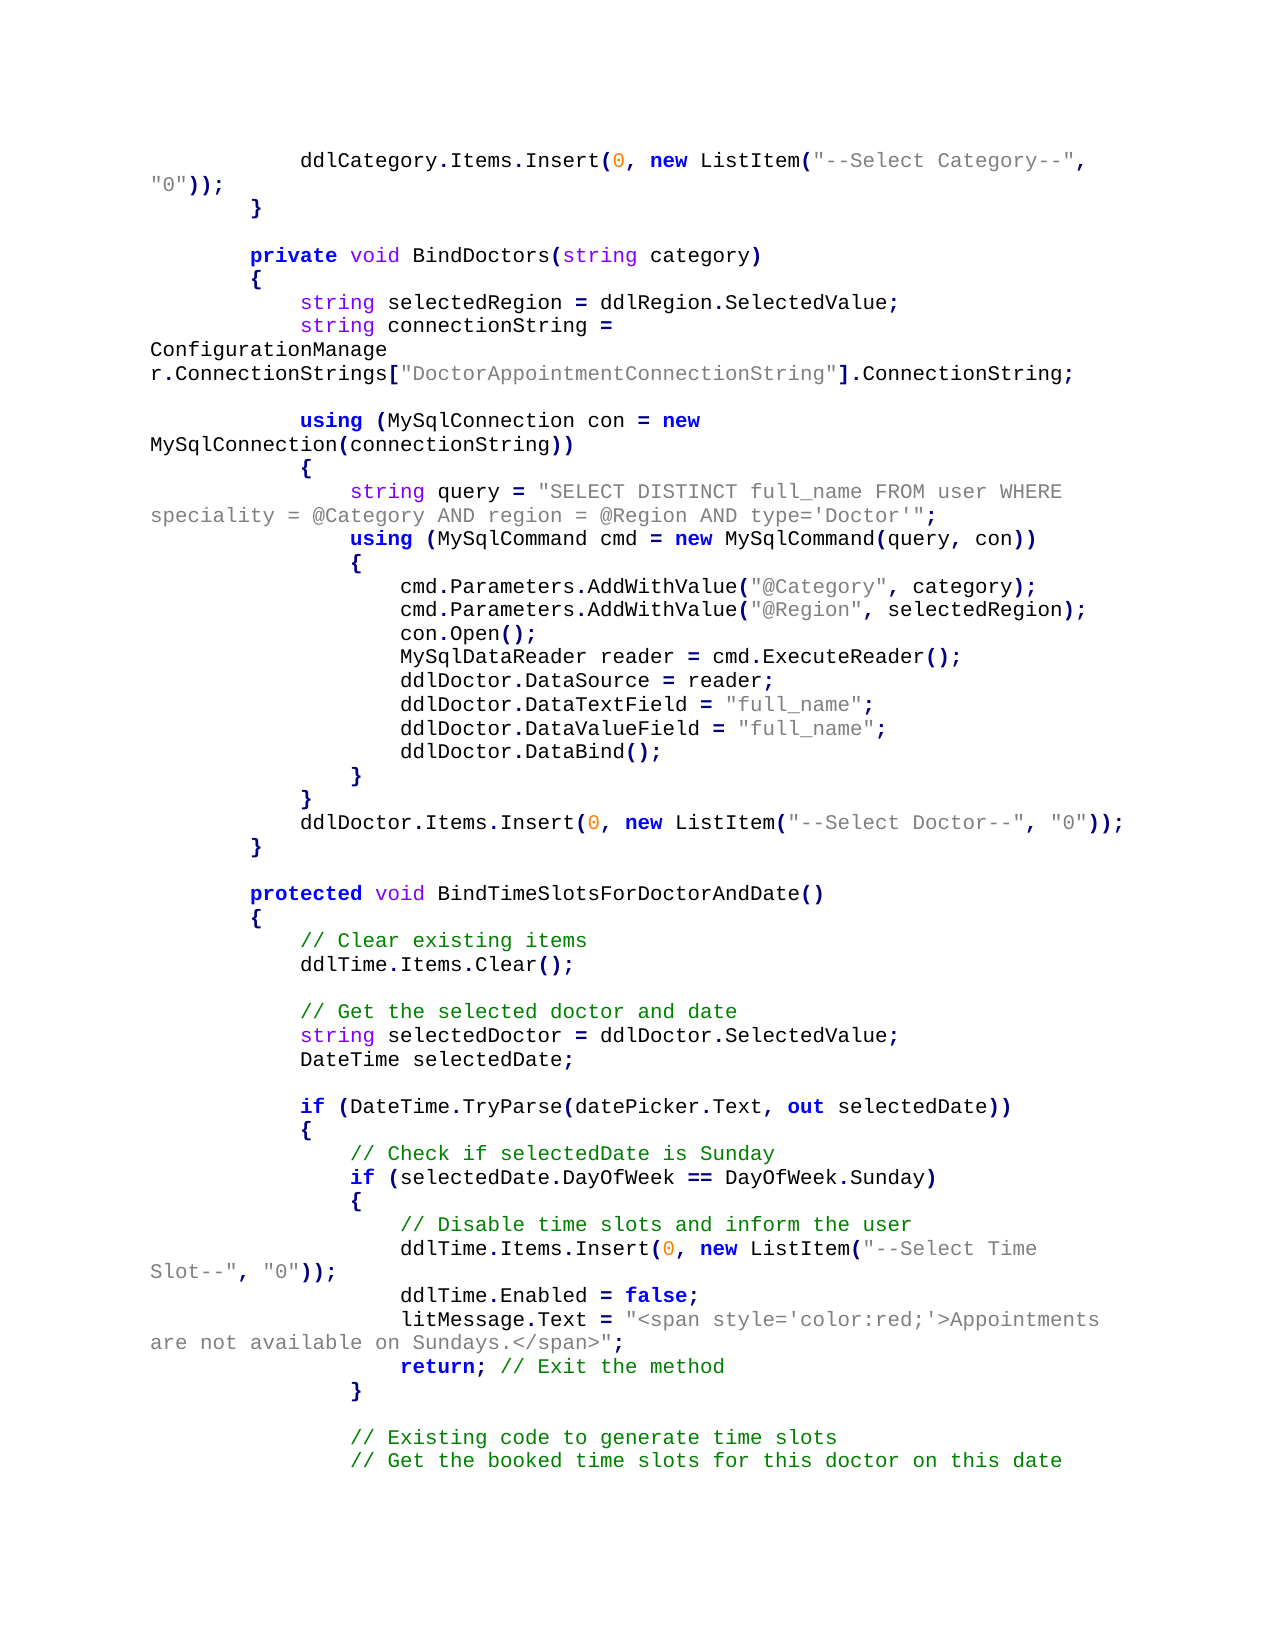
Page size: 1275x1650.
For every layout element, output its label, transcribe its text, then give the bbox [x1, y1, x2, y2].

text using (MySqlCommand cmd = new MySqlCommand(query, con)) [150, 528, 1125, 552]
text string query = "SELECT DISTINCT full_name FROM user WHERE speciality = @Category AND region = @Region AND type='Doctor'"; [150, 481, 1125, 528]
text // Existing code to generate time slots [150, 1427, 1125, 1451]
text private void BindDoctors(string category) [150, 244, 1125, 268]
text ddlCategory.Items.Insert(0, new ListItem("--Select Category--", "0")); [150, 150, 1125, 197]
text string selectedRegion = ddlRegion.SelectedValue; [150, 292, 1125, 316]
text MySqlDataReader reader = cmd.ExecuteReader(); [150, 647, 1125, 670]
text { [150, 1190, 1125, 1214]
text cmd.Parameters.AddWithValue("@Region", selectedRegion); [150, 599, 1125, 623]
text ddlDoctor.DataValueField = "full_name"; [150, 717, 1125, 741]
text // Get the booked time slots for this doctor on this date [150, 1451, 1125, 1474]
text } [150, 197, 1125, 221]
text // Check if selectedDate is Sunday [150, 1143, 1125, 1167]
text string connectionString = ConfigurationManager.ConnectionStrings["DoctorAppointmentConnectionString"].ConnectionString; [150, 316, 1125, 386]
text } [150, 836, 1125, 859]
text ddlDoctor.DataBind(); [150, 741, 1125, 765]
text } [150, 765, 1125, 788]
text { [150, 268, 1125, 292]
text string selectedDoctor = ddlDoctor.SelectedValue; [150, 1025, 1125, 1048]
text // Disable time slots and inform the user [150, 1214, 1125, 1238]
text } [150, 788, 1125, 812]
text ddlTime.Enabled = false; [150, 1285, 1125, 1309]
text cmd.Parameters.AddWithValue("@Category", category); [150, 576, 1125, 599]
text // Get the selected doctor and date [150, 1001, 1125, 1025]
text if (selectedDate.DayOfWeek == DayOfWeek.Sunday) [150, 1167, 1125, 1190]
text con.Open(); [150, 623, 1125, 647]
text ddlDoctor.DataSource = reader; [150, 670, 1125, 694]
text using (MySqlConnection con = new MySqlConnection(connectionString)) [150, 410, 1125, 457]
text } [150, 1379, 1125, 1403]
text { [150, 552, 1125, 576]
text ddlDoctor.Items.Insert(0, new ListItem("--Select Doctor--", "0")); [150, 812, 1125, 836]
text ddlTime.Items.Insert(0, new ListItem("--Select Time Slot--", "0")); [150, 1238, 1125, 1285]
text if (DateTime.TryParse(datePicker.Text, out selectedDate)) [150, 1096, 1125, 1119]
text litMessage.Text = "<span style='color:red;'>Appointments are not available on Sundays.</span>"; [150, 1309, 1125, 1356]
text ddlTime.Items.Clear(); [150, 954, 1125, 978]
text return; // Exit the method [150, 1356, 1125, 1379]
text { [150, 1119, 1125, 1143]
text DateTime selectedDate; [150, 1048, 1125, 1072]
text protected void BindTimeSlotsForDoctorAndDate() [150, 883, 1125, 907]
text { [150, 457, 1125, 481]
text ddlDoctor.DataTextField = "full_name"; [150, 694, 1125, 717]
text { [150, 907, 1125, 930]
text // Clear existing items [150, 930, 1125, 954]
